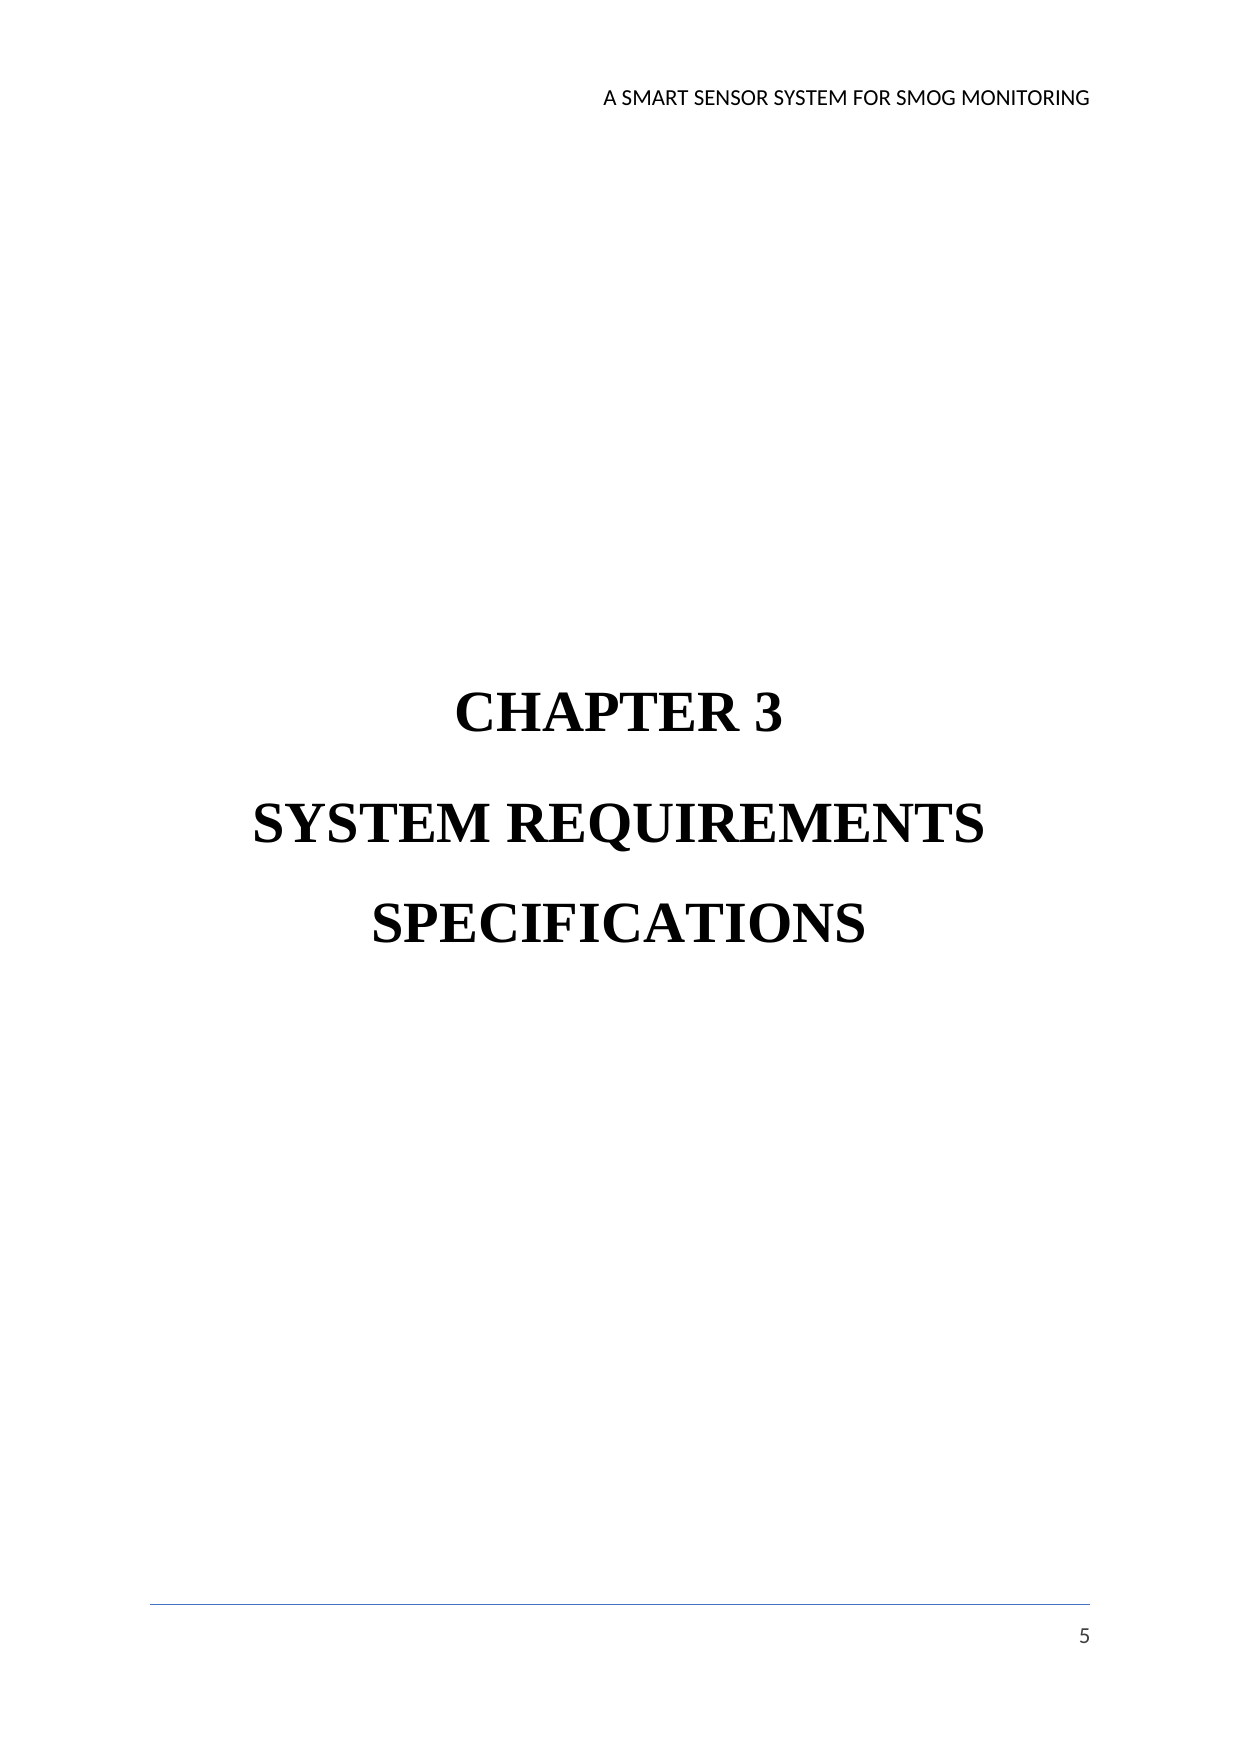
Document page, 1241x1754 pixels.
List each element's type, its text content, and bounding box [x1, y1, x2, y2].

text CHAPTER 3 [150, 677, 1088, 744]
text SYSTEM REQUIREMENTS SPECIFICATIONS [150, 788, 1088, 955]
